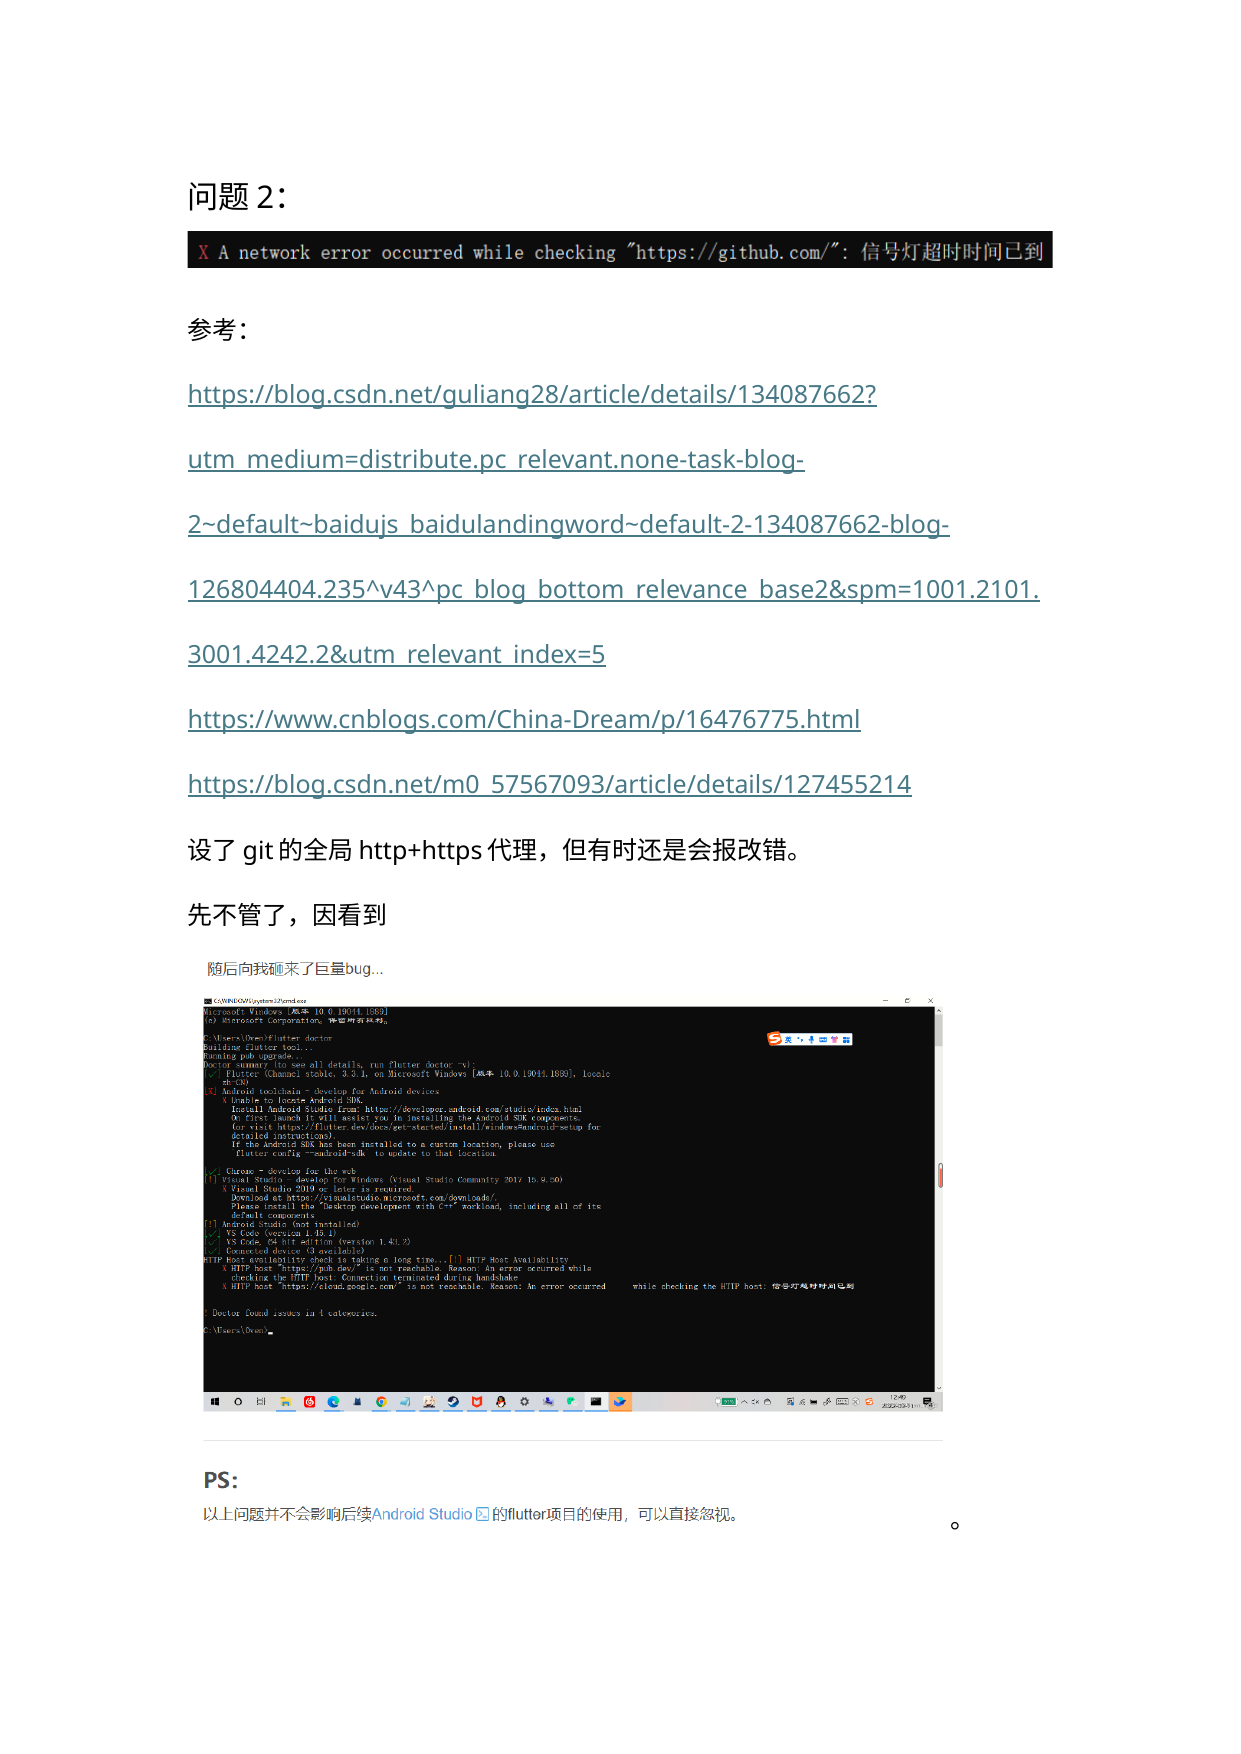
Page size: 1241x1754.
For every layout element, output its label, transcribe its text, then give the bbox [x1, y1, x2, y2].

subtitle 问题2： [187, 162, 1053, 227]
text 设了git的全局http+https代理，但有时还是会报改错。 [187, 816, 1053, 881]
text https://blog.csdn.net/guliang28/article/details/134087662?utm_medium=distribute.pc_relevant.none-task-blog-2~default~baidujs_baidulandingword~default-2-134087662-blog-126804404.235^v43^pc_blog_bottom_relevance_base2&spm=1001.2101.3001.4242.2&utm_relevant_index=5 [187, 361, 1053, 686]
text https://www.cnblogs.com/China-Dream/p/16476775.html [187, 686, 1053, 751]
picture [187, 946, 951, 1529]
text https://blog.csdn.net/m0_57567093/article/details/127455214 [187, 751, 1053, 816]
text 先不管了，因看到 [187, 881, 1053, 946]
picture [187, 231, 1053, 268]
text 参考： [187, 296, 1053, 361]
